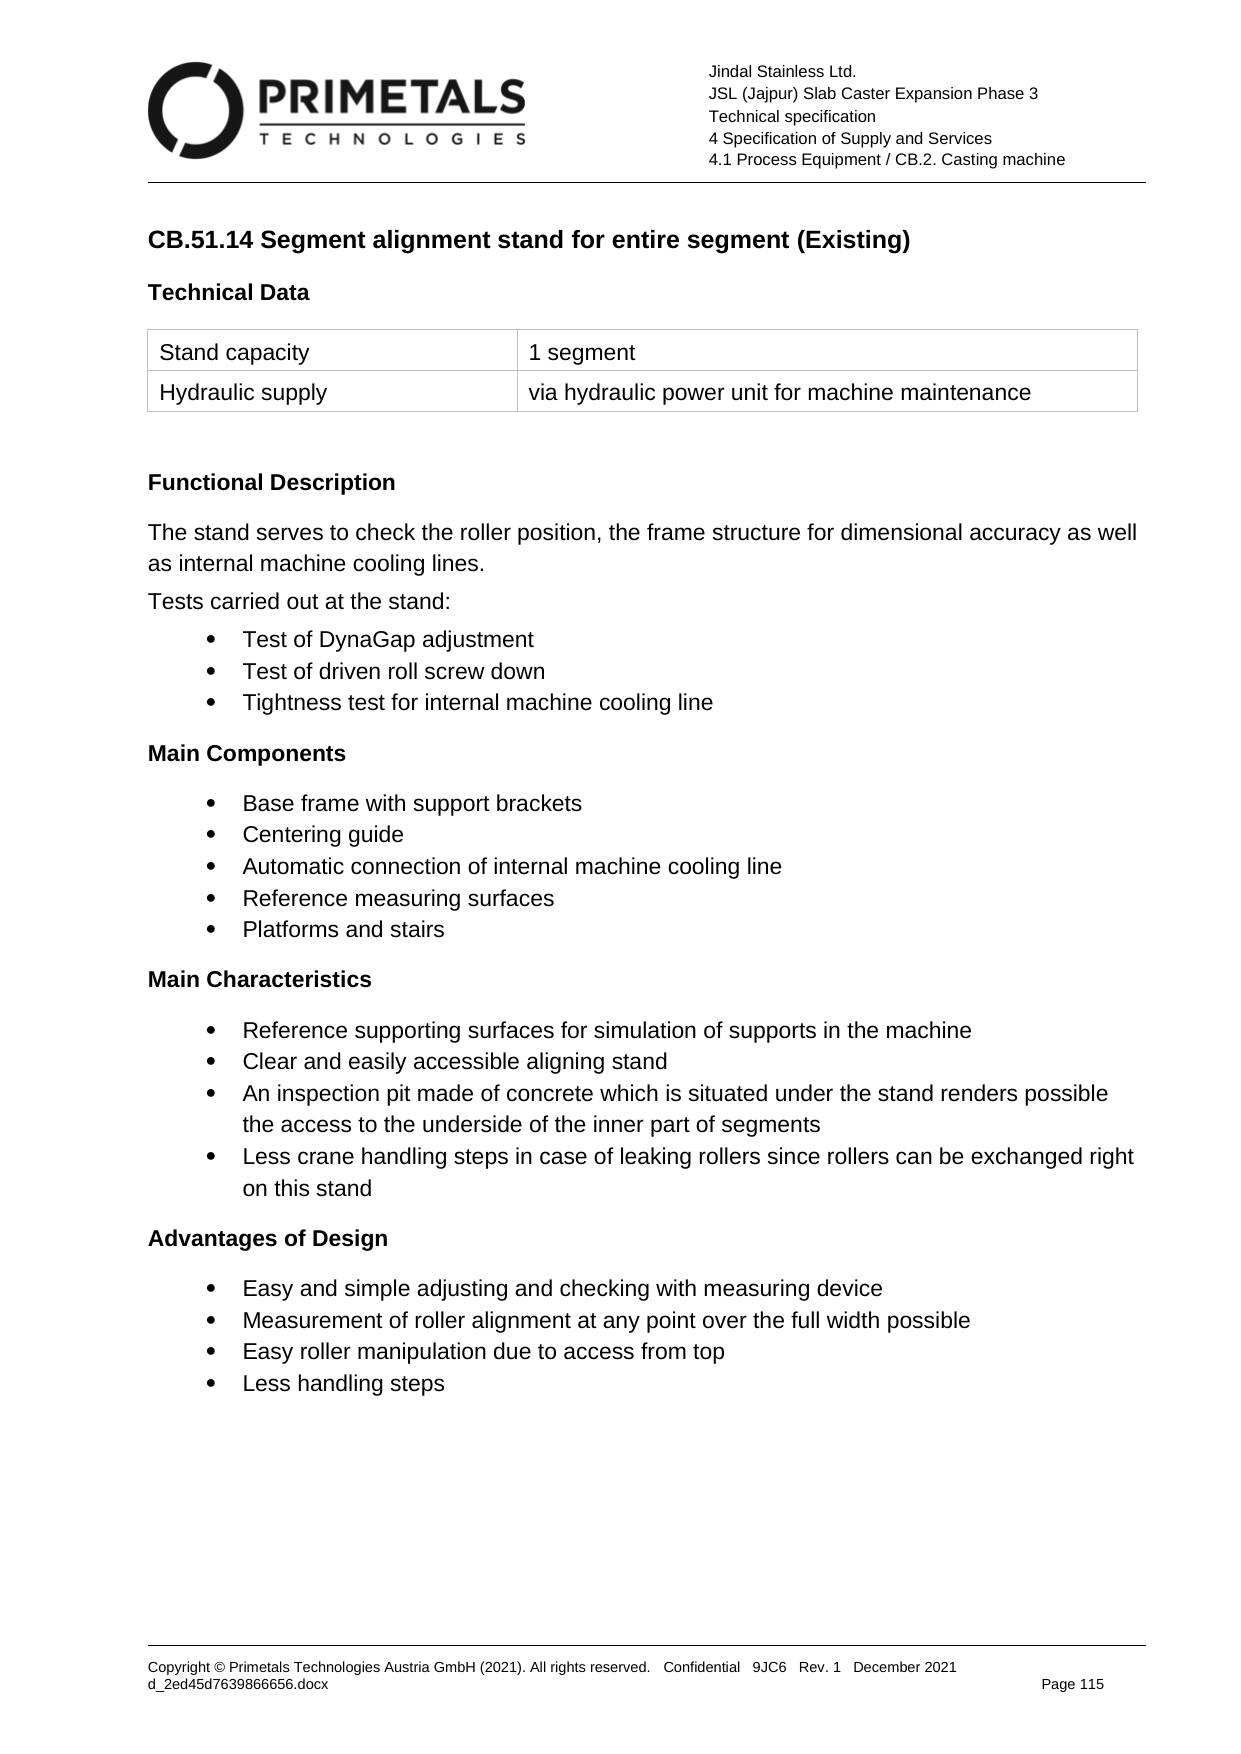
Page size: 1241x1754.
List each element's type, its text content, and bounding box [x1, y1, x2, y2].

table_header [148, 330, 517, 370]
text Test of DynaGap adjustment (segment upper frame clamping) [207, 626, 1146, 652]
text The stand serves to check the roller position, the frame structure for dimensional accuracy as well as internal machine cooling lines. [148, 519, 1146, 577]
text Platforms and stairs [207, 916, 1146, 942]
text Reference measuring surfaces [207, 884, 1146, 911]
text Automatic connection of internal machine cooling line [207, 853, 1146, 879]
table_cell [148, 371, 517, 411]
picture [147, 61, 526, 160]
text Tests carried out at the stand: [148, 588, 1146, 614]
text Less crane handling steps in case of leaking rollers since rollers can be exchanged right on this stand [207, 1143, 1146, 1201]
text Easy and simple adjusting and checking with measuring device [207, 1275, 1146, 1301]
text Less handling steps [207, 1370, 1146, 1396]
text Tightness test for internal machine cooling line [207, 689, 1146, 716]
subtitle Advantages of Design [148, 1225, 1146, 1251]
text Measurement of roller alignment at any point over the full width possible [207, 1307, 1146, 1333]
text Easy roller manipulation due to access from top [207, 1338, 1146, 1364]
text Test of driven roll screw down [207, 658, 1146, 684]
text Clear and easily accessible aligning stand [207, 1048, 1146, 1074]
text Reference supporting surfaces for simulation of supports in the machine [207, 1017, 1146, 1043]
subtitle Main Characteristics [148, 966, 1146, 993]
subtitle Technical Data [148, 279, 1146, 305]
subtitle Functional Description [148, 468, 1146, 495]
subtitle Main Components [148, 739, 1146, 766]
text An inspection pit made of concrete which is situated under the stand renders possible the access to the underside of the inner part of segments [207, 1080, 1146, 1138]
text Centering guide [207, 821, 1146, 848]
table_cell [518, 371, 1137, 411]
subtitle CB.51.14 Segment alignment stand for entire segment (Existing) [148, 226, 1146, 254]
text Base frame with support brackets [207, 790, 1146, 816]
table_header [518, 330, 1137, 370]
